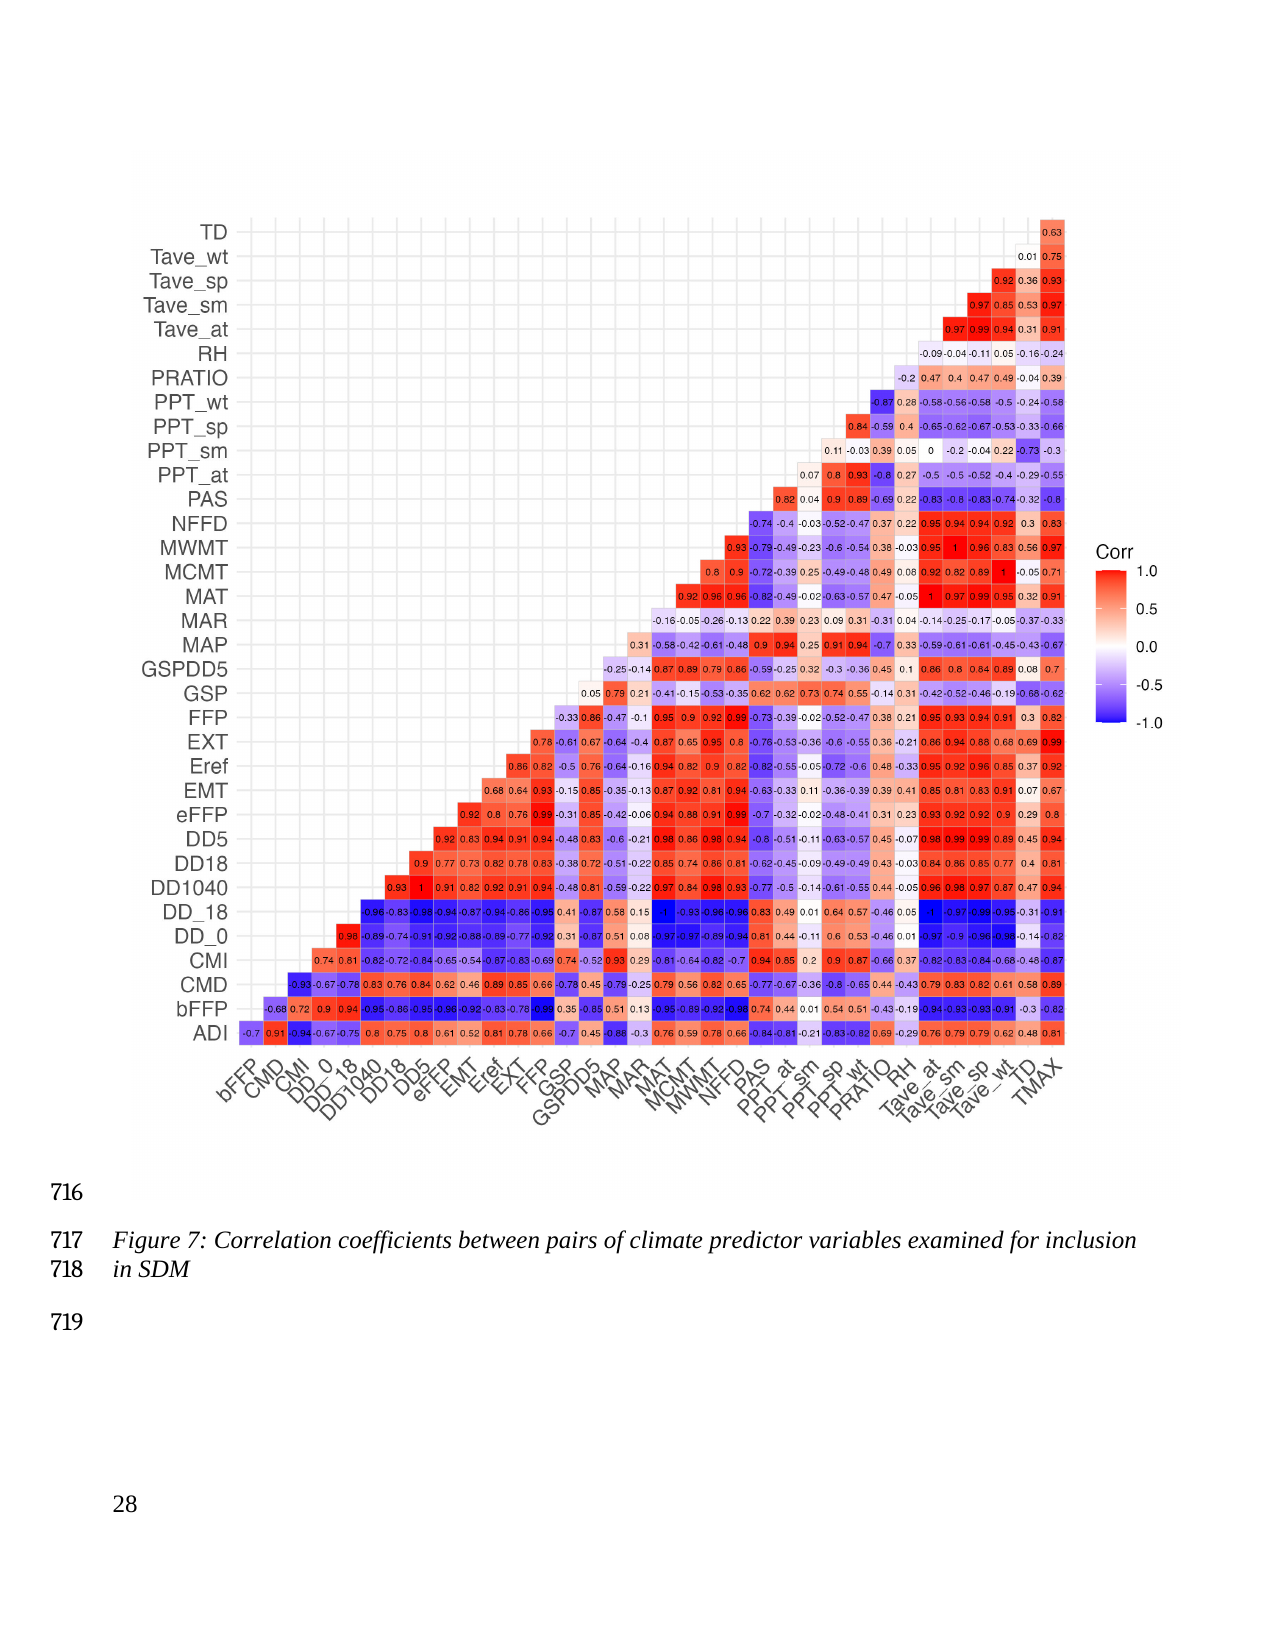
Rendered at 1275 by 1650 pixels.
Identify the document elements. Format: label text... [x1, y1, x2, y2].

text Figure 7: Correlation coefficients between pairs of climate predictor variables examined for inclusion in SDM [112, 1225, 1162, 1282]
picture [131, 150, 1182, 1200]
